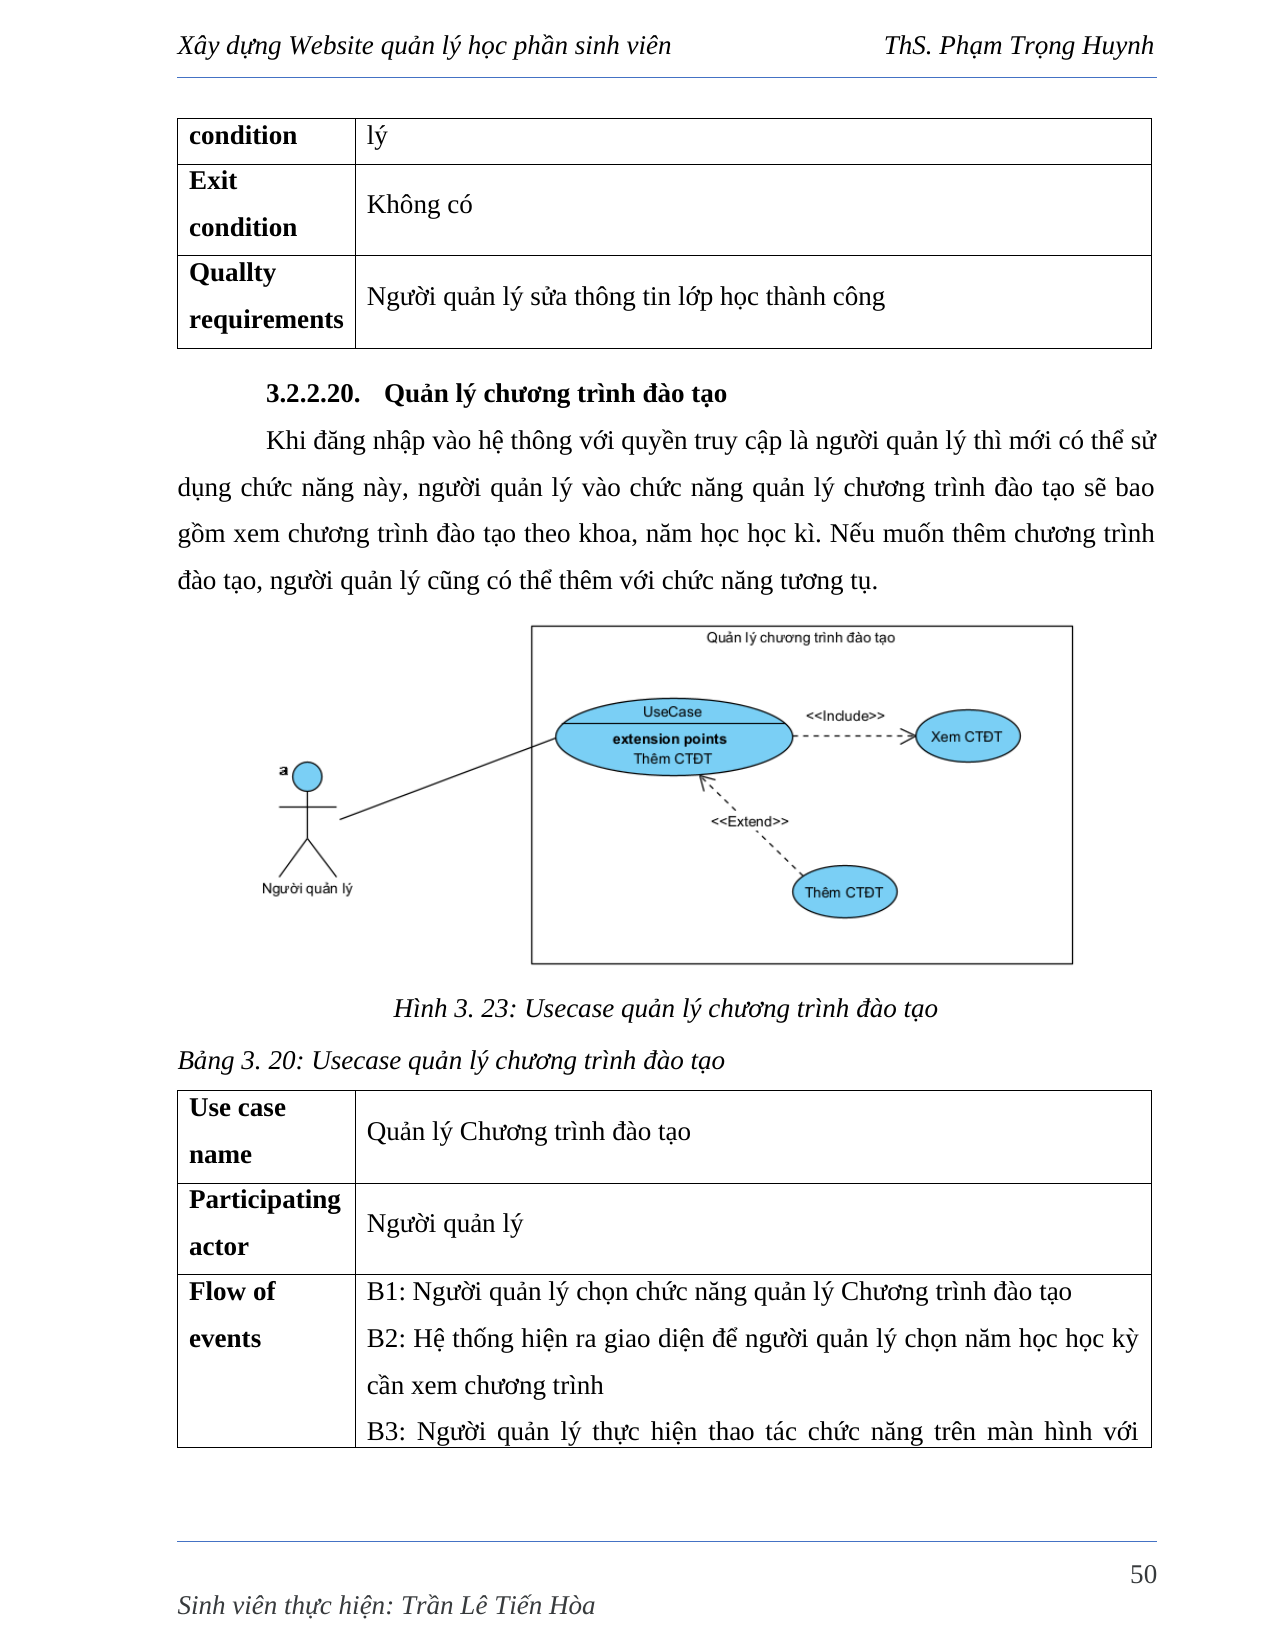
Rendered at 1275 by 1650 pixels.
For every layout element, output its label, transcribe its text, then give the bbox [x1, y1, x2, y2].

picture [239, 611, 1095, 978]
table_cell Exit condition [178, 165, 355, 255]
table_header Quản lý Chương trình đào tạo [356, 1091, 1151, 1182]
text Bảng 3. 20: Usecase quản lý chương trình đào tạo [177, 1044, 1157, 1075]
text Khi đăng nhập vào hệ thông với quyền truy cập là người quản lý thì mới có thể sử dụng chức năng này, người quản lý vào chức năng quản lý chương trình đào tạo sẽ bao gồm xem chương trình đào tạo theo khoa, năm học học kì. Nếu muốn thêm chương trình đào tạo, người quản lý cũng có thể thêm với chức năng tương tụ. [177, 424, 1157, 595]
table_cell Participating actor [178, 1184, 355, 1274]
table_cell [356, 119, 1151, 163]
table_header Use case name [178, 1091, 355, 1182]
text Hình 3. 23: Usecase quản lý chương trình đào tạo [177, 992, 1157, 1023]
table_cell Entry condition [178, 119, 355, 163]
table_cell Người quản lý sửa thông tin lớp học thành công [356, 256, 1151, 347]
table_cell Flow of events [178, 1275, 355, 1447]
table_cell Quallty requirements [178, 256, 355, 347]
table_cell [356, 1275, 1151, 1447]
table_cell Người quản lý [356, 1184, 1151, 1274]
list Quản lý chương trình đào tạo [177, 378, 1157, 409]
table_cell Không có [356, 165, 1151, 255]
